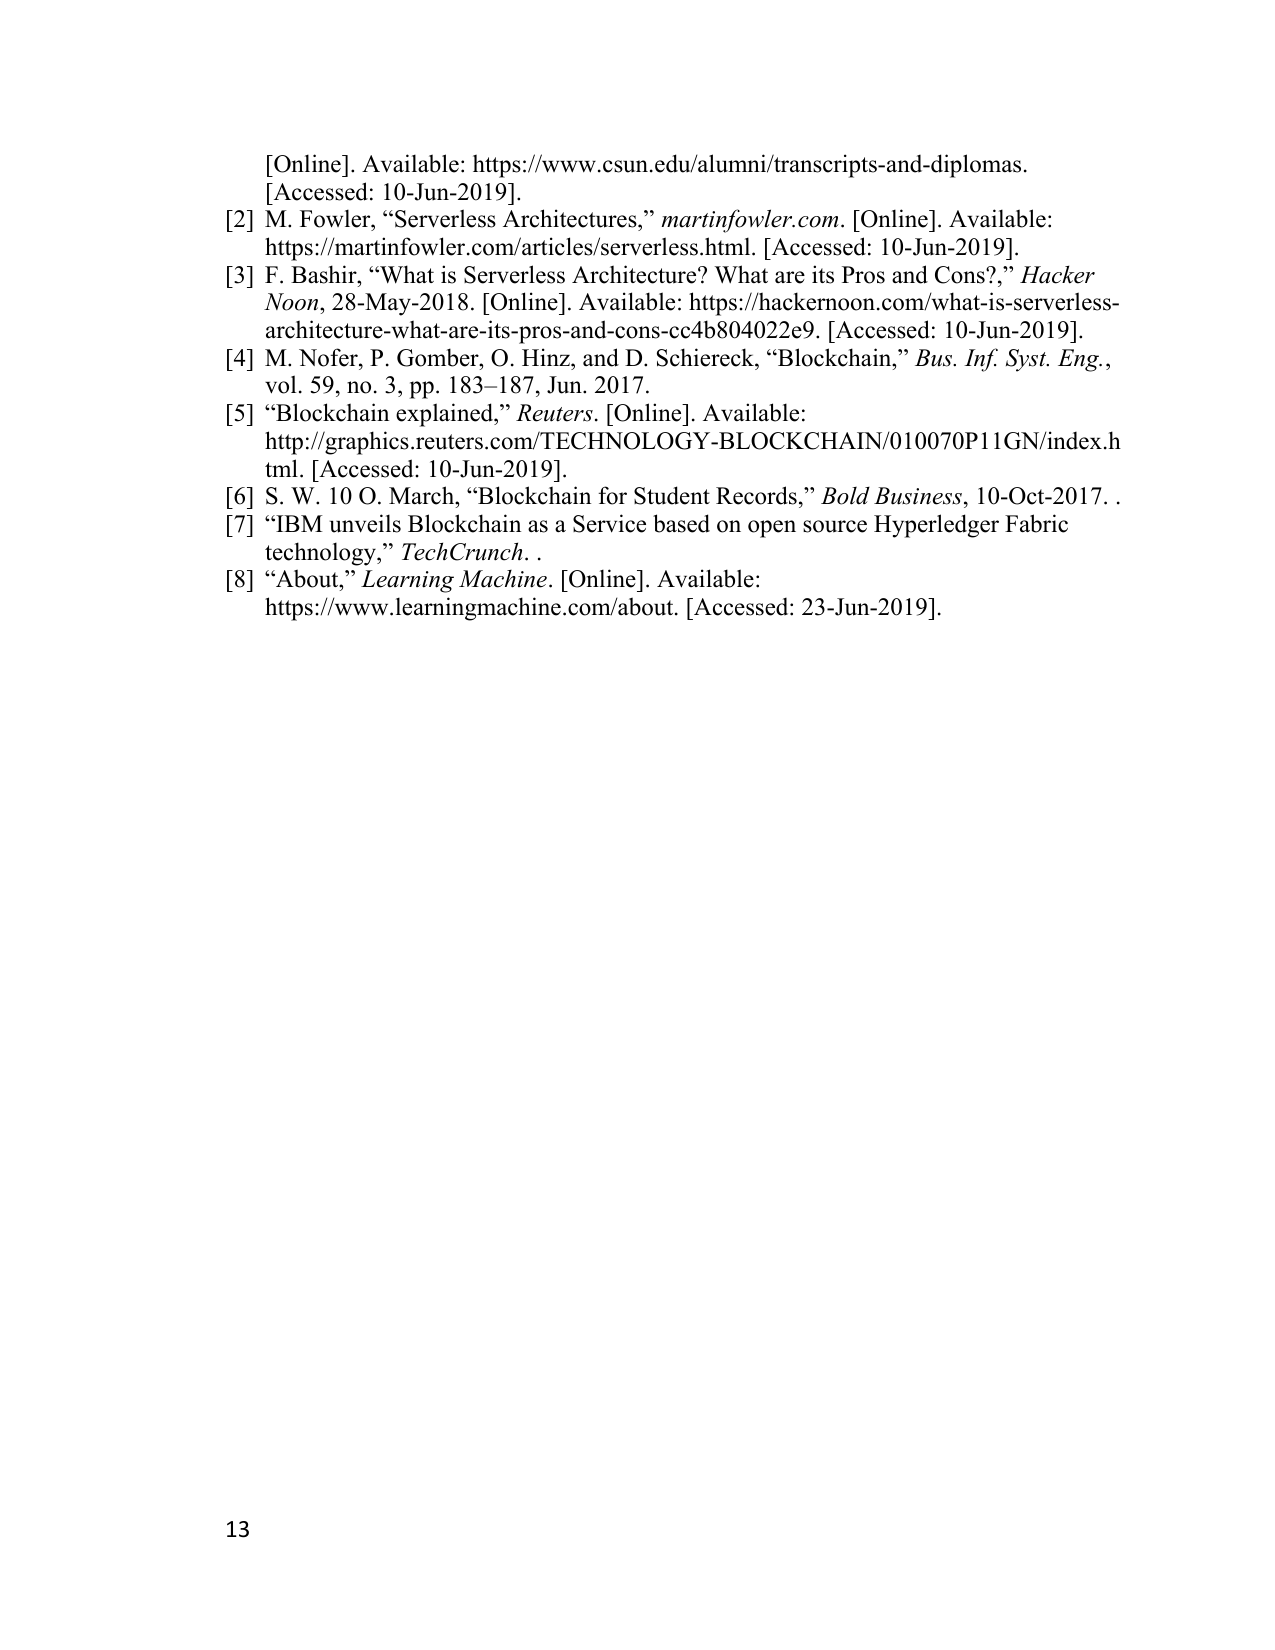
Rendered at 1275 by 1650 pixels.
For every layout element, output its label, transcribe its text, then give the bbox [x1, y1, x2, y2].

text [225, 150, 1125, 205]
text [7] “IBM unveils Blockchain as a Service based on open source Hyperledger Fabric technology,” TechCrunch. . [225, 510, 1125, 566]
text [2] M. Fowler, “Serverless Architectures,” martinfowler.com. [Online]. Available: https://martinfowler.com/articles/serverless.html. [Accessed: 10-Jun-2019]. [225, 205, 1125, 261]
text [5] “Blockchain explained,” Reuters. [Online]. Available: http://graphics.reuters.com/TECHNOLOGY-BLOCKCHAIN/010070P11GN/index.html. [Accessed: 10-Jun-2019]. [225, 399, 1125, 482]
text [4] M. Nofer, P. Gomber, O. Hinz, and D. Schiereck, “Blockchain,” Bus. Inf. Syst. Eng., vol. 59, no. 3, pp. 183–187, Jun. 2017. [225, 344, 1125, 399]
text [6] S. W. 10 O. March, “Blockchain for Student Records,” Bold Business, 10-Oct-2017. . [225, 482, 1125, 510]
text [8] “About,” Learning Machine. [Online]. Available: https://www.learningmachine.com/about. [Accessed: 23-Jun-2019]. [225, 566, 1125, 621]
text [3] F. Bashir, “What is Serverless Architecture? What are its Pros and Cons?,” Hacker Noon, 28-May-2018. [Online]. Available: https://hackernoon.com/what-is-serverless-architecture-what-are-its-pros-and-cons-cc4b804022e9. [Accessed: 10-Jun-2019]. [225, 261, 1125, 344]
